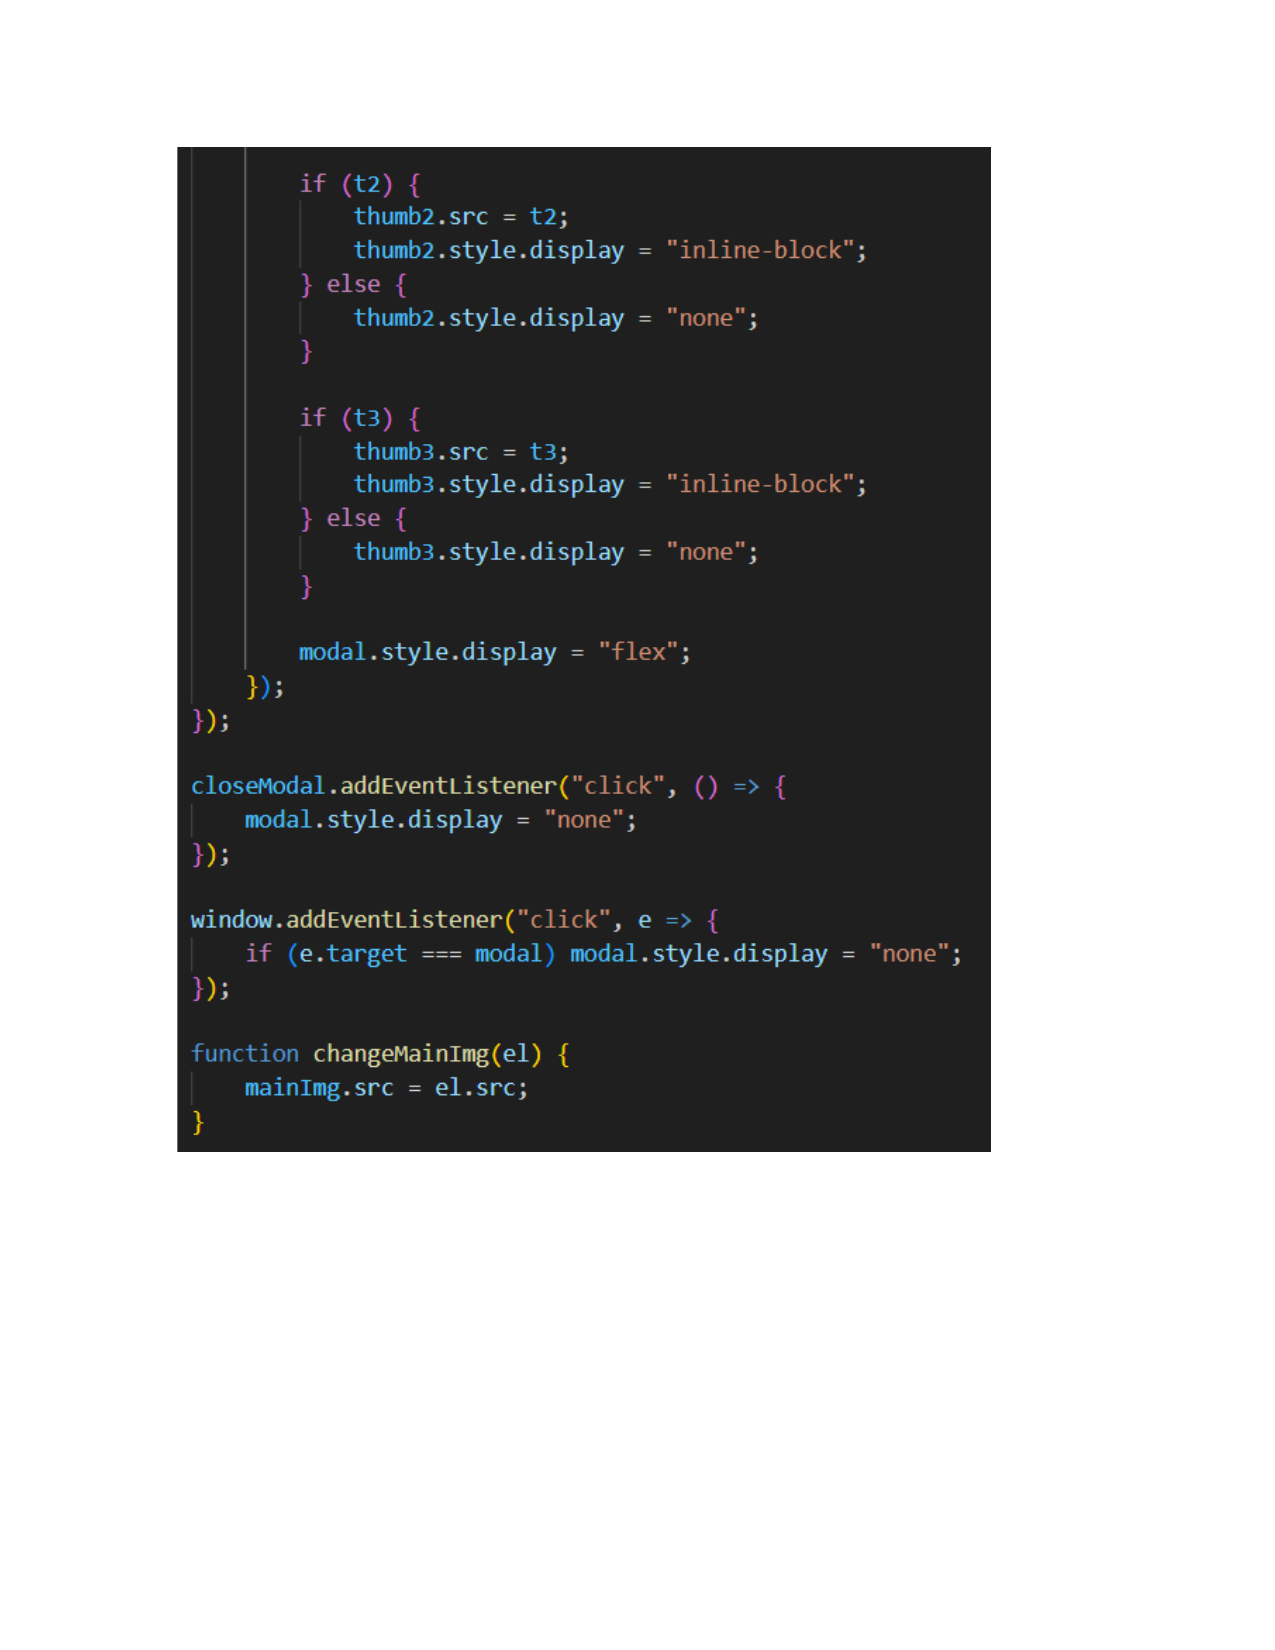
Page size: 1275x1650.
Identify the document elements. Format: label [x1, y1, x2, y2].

picture [177, 147, 991, 1152]
